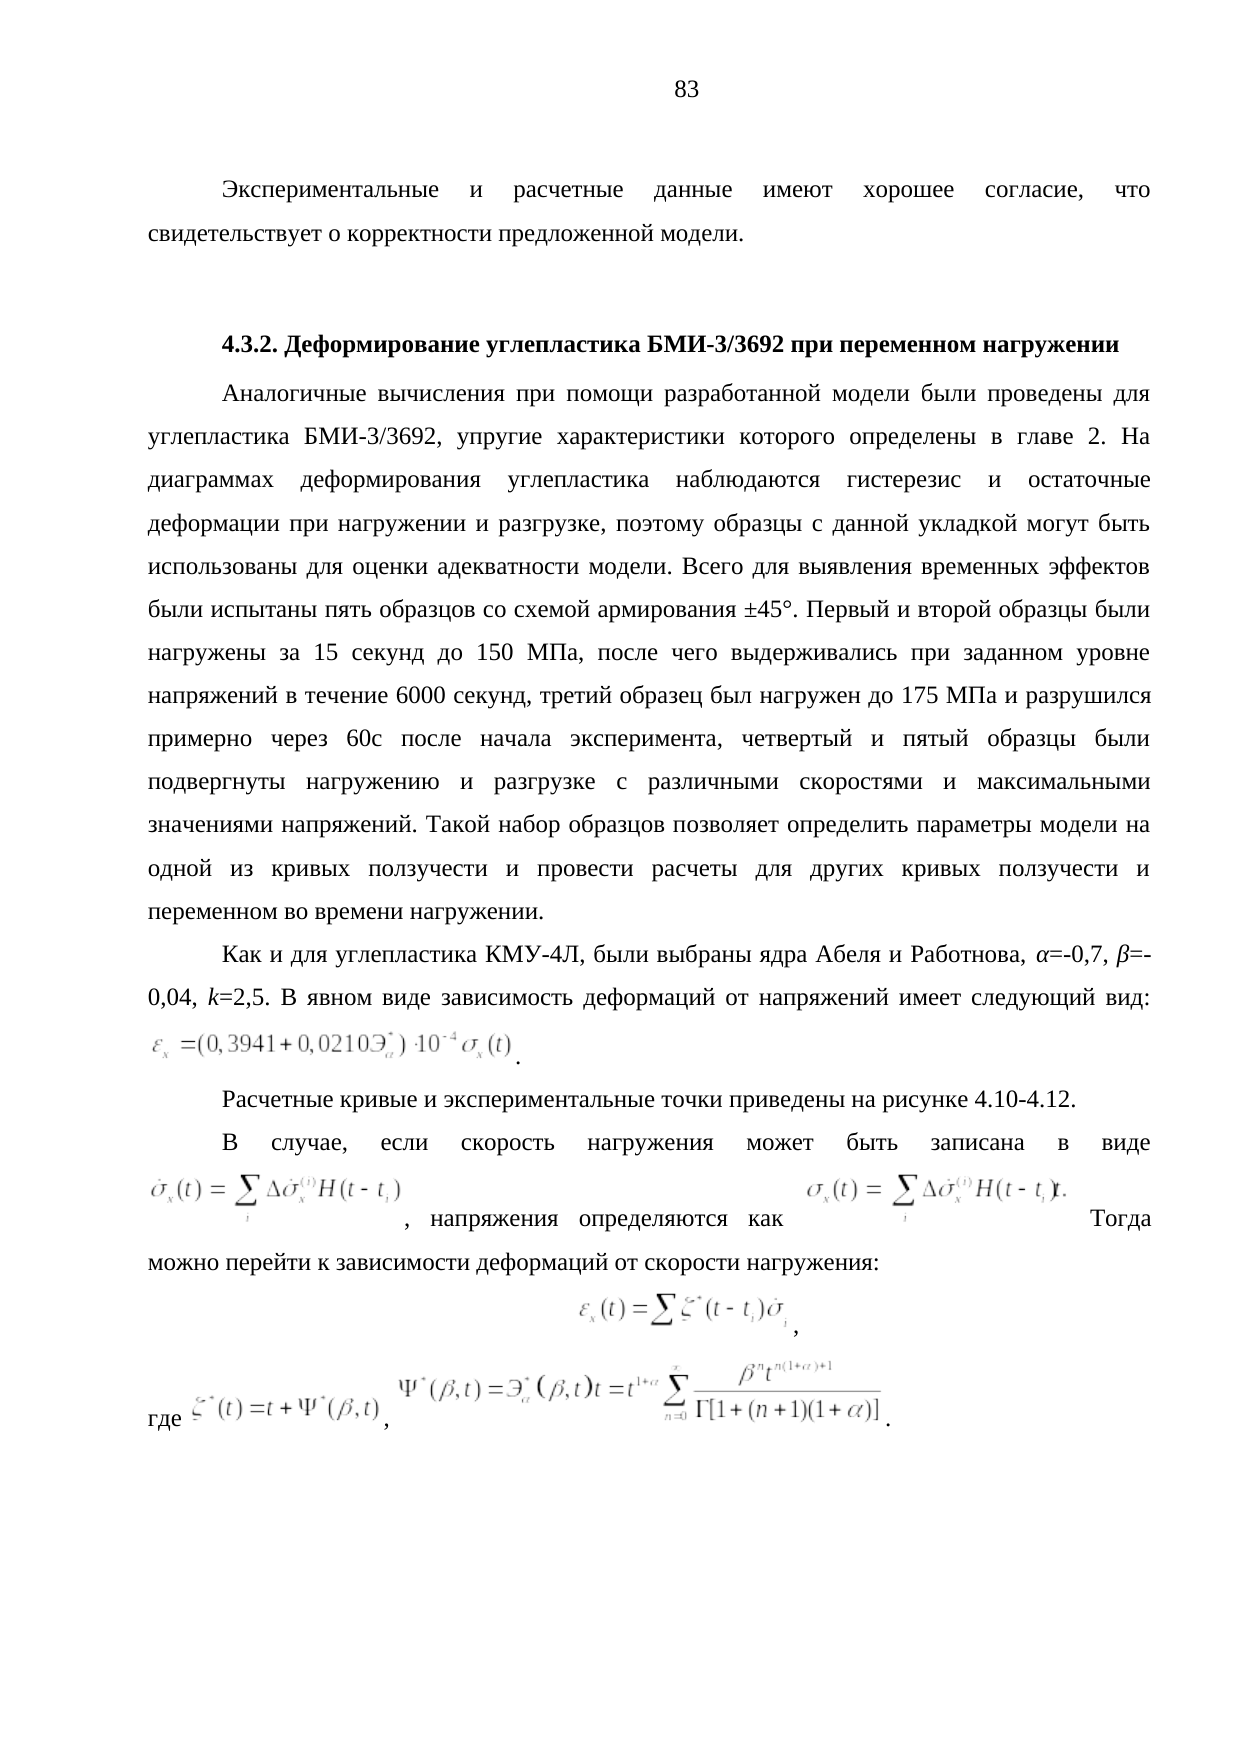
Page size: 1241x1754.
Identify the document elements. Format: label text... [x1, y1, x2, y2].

text , [148, 1290, 1152, 1339]
text где , . [148, 1353, 1152, 1432]
text Расчетные кривые и экспериментальные точки приведены на рисунке 4.10-4.12. [148, 1084, 1152, 1113]
text Аналогичные вычисления при помощи разработанной модели были проведены для углепластика БМИ-3/3692, упругие характеристики которого определены в главе 2. На диаграммах деформирования углепластика наблюдаются гистерезис и остаточные деформации при нагружении и разгрузке, поэтому образцы с данной укладкой могут быть использованы для оценки адекватности модели. Всего для выявления временных эффектов были испытаны пять образцов со схемой армирования ±45°. Первый и второй образцы были нагружены за 15 секунд до 150 МПа, после чего выдерживались при заданном уровне напряжений в течение 6000 секунд, третий образец был нагружен до 175 МПа и разрушился примерно через 60с после начала эксперимента, четвертый и пятый образцы были подвергнуты нагружению и разгрузке с различными скоростями и максимальными значениями напряжений. Такой набор образцов позволяет определить параметры модели на одной из кривых ползучести и провести расчеты для других кривых ползучести и переменном во времени нагружении. [148, 378, 1152, 924]
text Как и для углепластика КМУ-4Л, были выбраны ядра Абеля и Работнова, α=-0,7, β=-0,04, k=2,5. В явном виде зависимость деформаций от напряжений имеет следующий вид: . [148, 939, 1152, 1069]
text В случае, если скорость нагружения может быть записана в виде , напряжения определяются как Тогда можно перейти к зависимости деформаций от скорости нагружения: [148, 1127, 1152, 1275]
subtitle 4.3.2. Деформирование углепластика БМИ-3/3692 при переменном нагружении [148, 329, 1152, 358]
text Экспериментальные и расчетные данные имеют хорошее согласие, что свидетельствует о корректности предложенной модели. [148, 174, 1152, 246]
